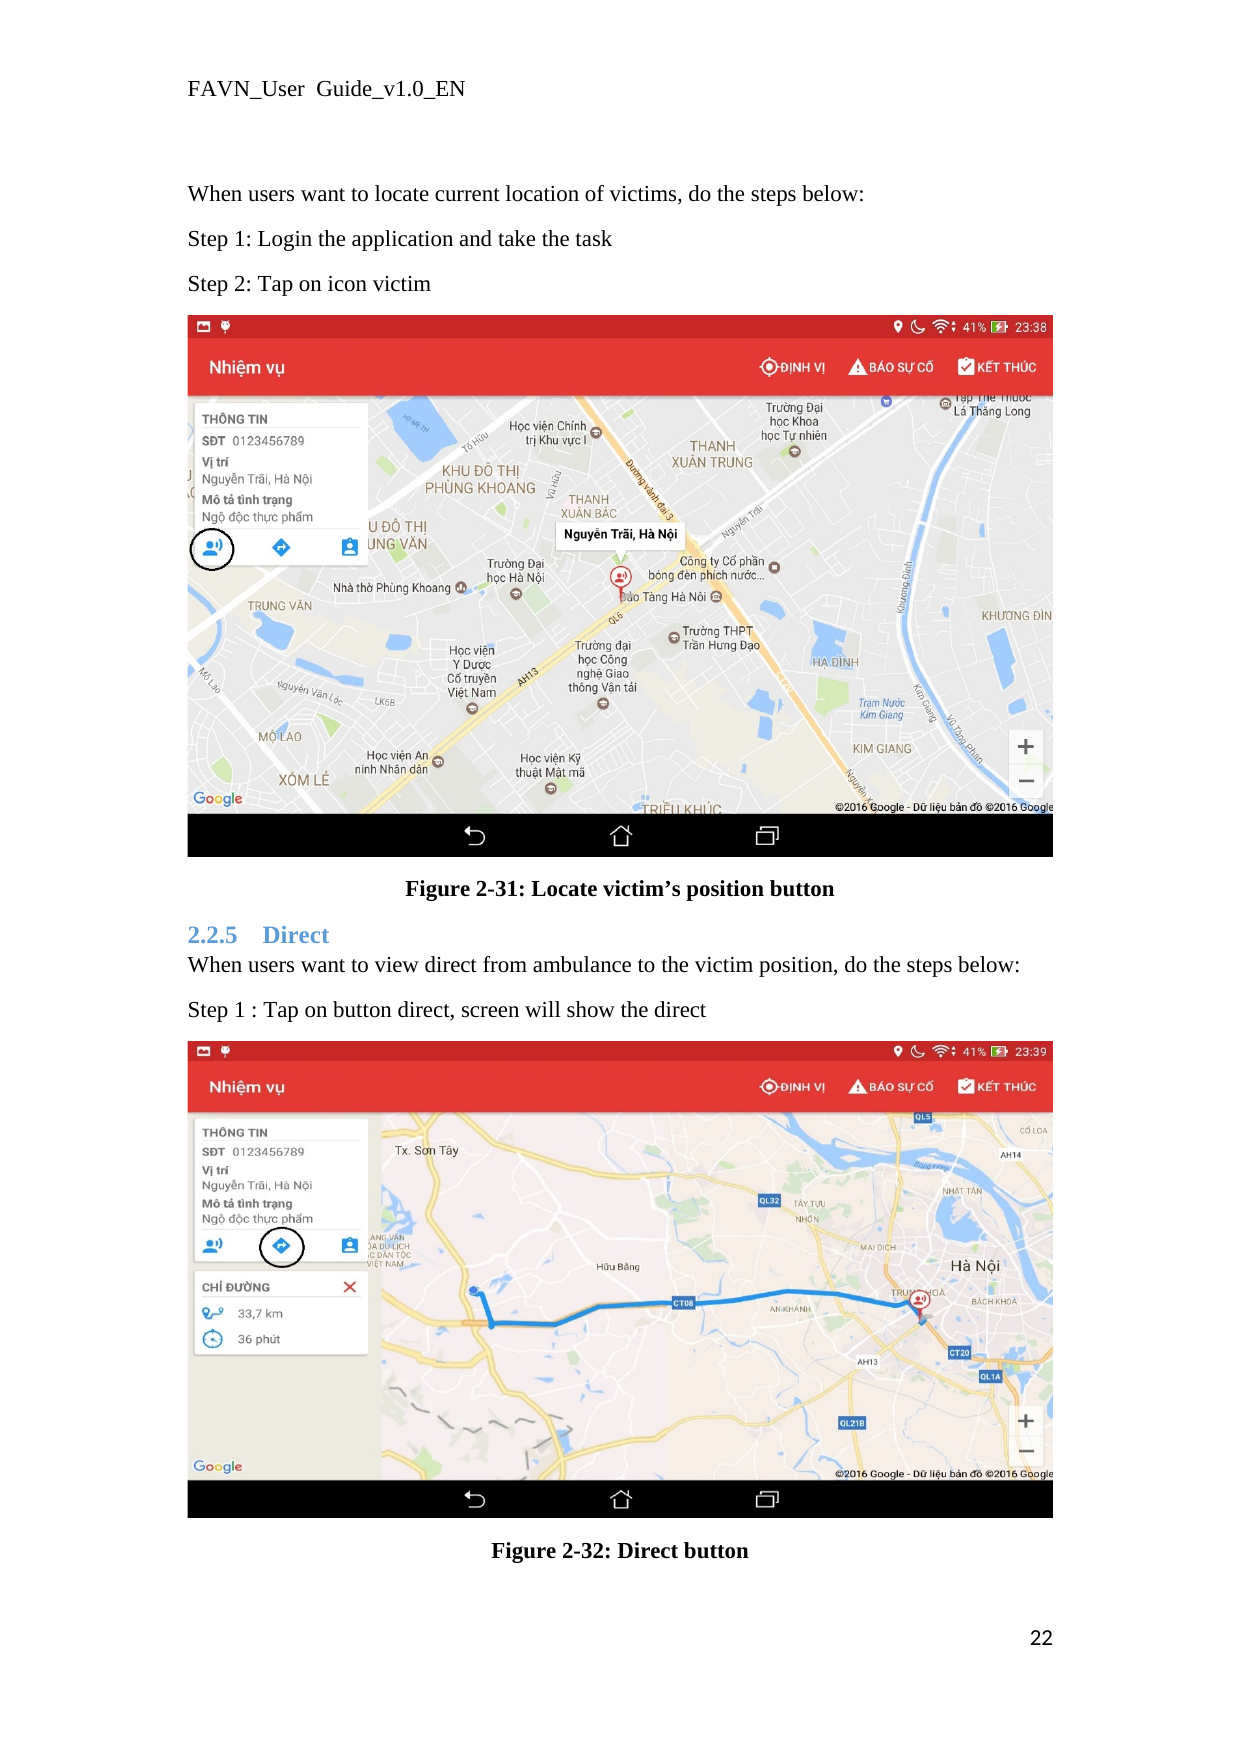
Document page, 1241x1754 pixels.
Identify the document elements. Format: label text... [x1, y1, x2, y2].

subtitle Direct [187, 920, 1053, 949]
picture [187, 315, 1053, 857]
text Step 1: Login the application and take the task [187, 225, 1053, 251]
text When users want to view direct from ambulance to the victim position, do the steps below: [187, 951, 1053, 978]
text Step 1 : Tap on button direct, screen will show the direct [187, 996, 1053, 1023]
picture [187, 1041, 1053, 1518]
text Figure 2-32: Direct button [187, 1537, 1053, 1563]
text When users want to locate current location of victims, do the steps below: [187, 180, 1053, 206]
text Figure 2-31: Locate victim’s position button [187, 875, 1053, 901]
text Step 2: Tap on icon victim [187, 270, 1053, 297]
